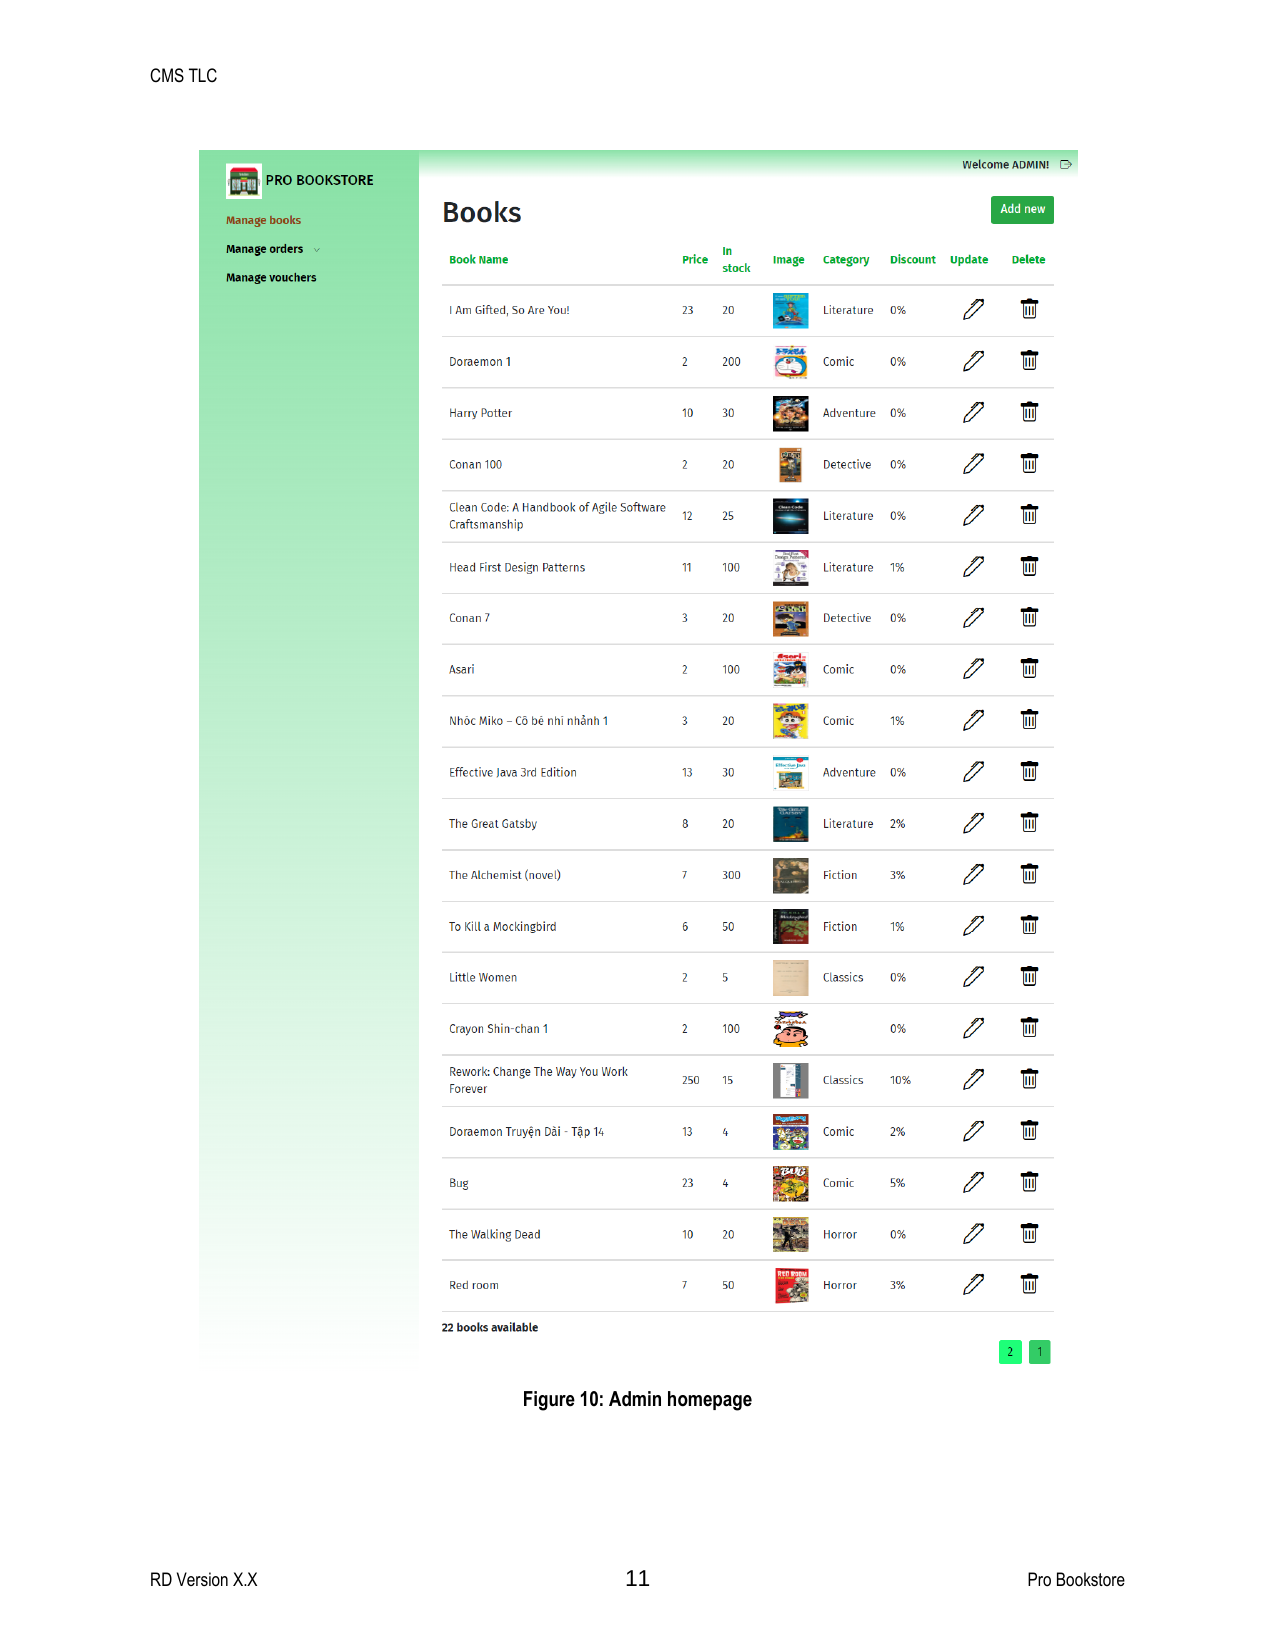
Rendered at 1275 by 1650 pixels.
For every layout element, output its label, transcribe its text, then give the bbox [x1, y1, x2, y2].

text Figure 10: Admin homepage [150, 1387, 1125, 1411]
picture [150, 150, 1125, 1374]
